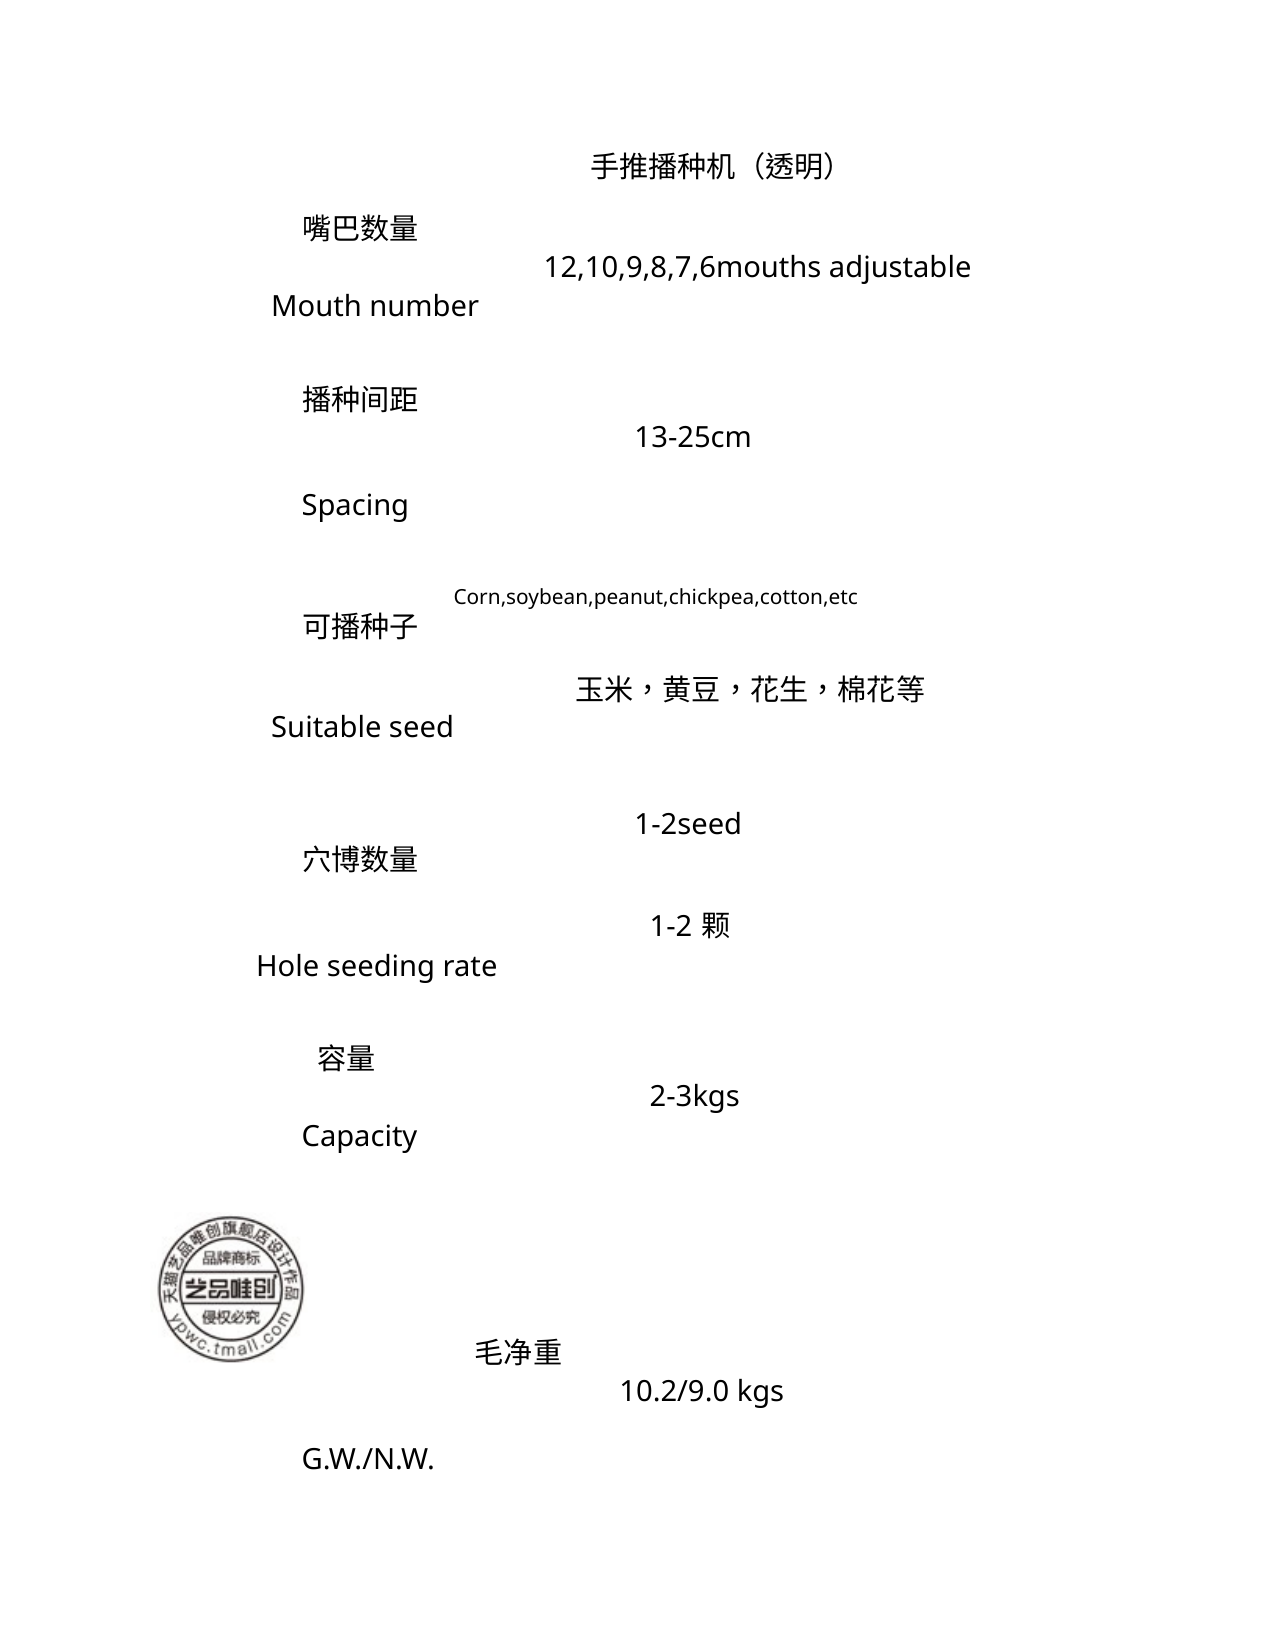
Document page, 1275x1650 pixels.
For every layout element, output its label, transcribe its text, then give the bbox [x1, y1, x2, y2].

text 1-2 颗 [150, 905, 1125, 945]
text 12,10,9,8,7,6mouths adjustable [150, 246, 1125, 286]
text 13-25cm [150, 416, 1125, 456]
text Spacing [150, 485, 1125, 524]
text 2-3kgs [150, 1076, 1125, 1115]
text 容量 [150, 1042, 1125, 1076]
text 可播种子 [150, 610, 1125, 644]
text Corn,soybean,peanut,chickpea,cotton,etc [150, 582, 1125, 610]
text 毛净重 [150, 1213, 1125, 1370]
text Suitable seed [150, 706, 1125, 746]
picture [150, 1212, 308, 1364]
text Capacity [150, 1115, 1125, 1155]
text 10.2/9.0 kgs [150, 1370, 1125, 1410]
text Mouth number [150, 286, 1125, 325]
text G.W./N.W. [150, 1438, 1125, 1478]
text 嘴巴数量 [150, 212, 1125, 246]
text Hole seeding rate [150, 945, 1125, 985]
text 1-2seed [150, 803, 1125, 843]
text 穴博数量 [150, 843, 1125, 877]
text 手推播种机（透明） [150, 150, 1125, 183]
text 玉米，黄豆，花生，棉花等 [150, 673, 1125, 706]
text 播种间距 [150, 383, 1125, 416]
